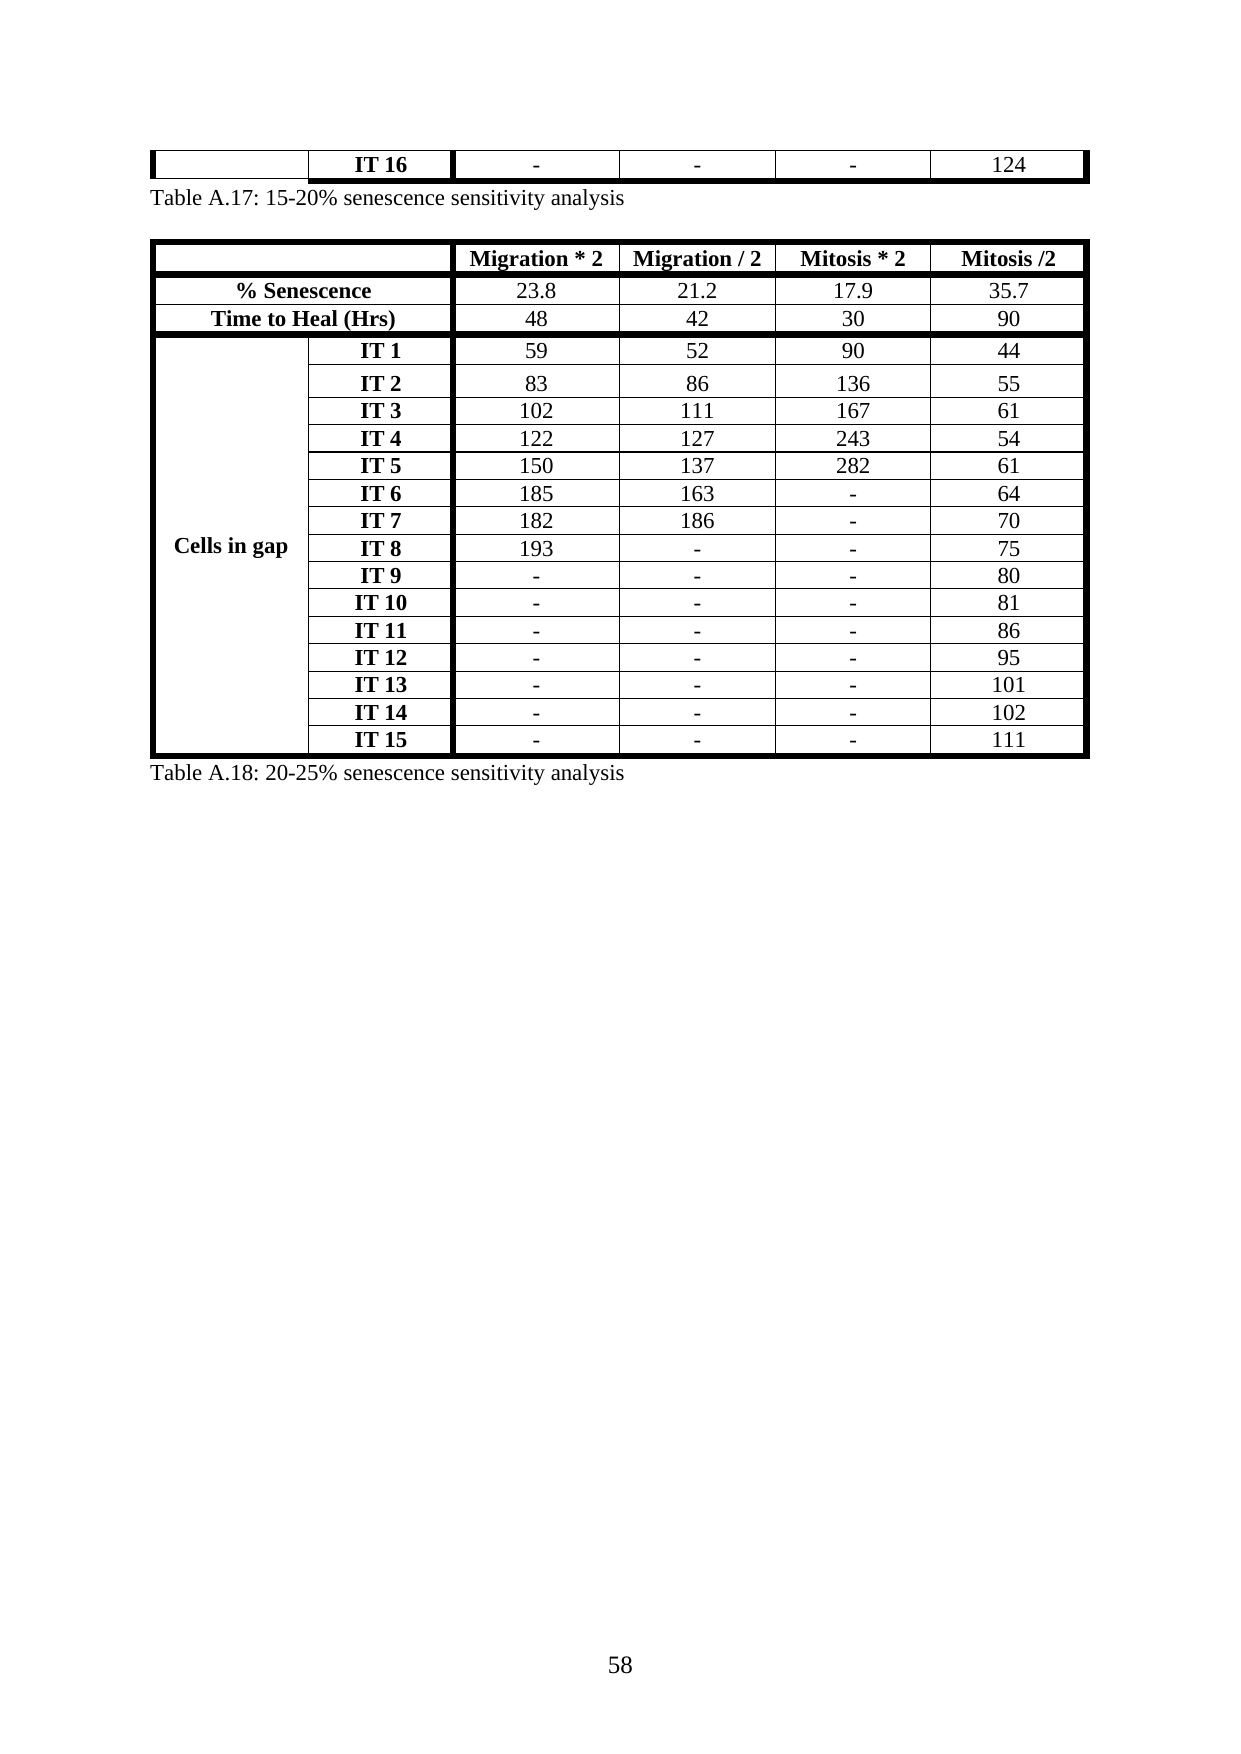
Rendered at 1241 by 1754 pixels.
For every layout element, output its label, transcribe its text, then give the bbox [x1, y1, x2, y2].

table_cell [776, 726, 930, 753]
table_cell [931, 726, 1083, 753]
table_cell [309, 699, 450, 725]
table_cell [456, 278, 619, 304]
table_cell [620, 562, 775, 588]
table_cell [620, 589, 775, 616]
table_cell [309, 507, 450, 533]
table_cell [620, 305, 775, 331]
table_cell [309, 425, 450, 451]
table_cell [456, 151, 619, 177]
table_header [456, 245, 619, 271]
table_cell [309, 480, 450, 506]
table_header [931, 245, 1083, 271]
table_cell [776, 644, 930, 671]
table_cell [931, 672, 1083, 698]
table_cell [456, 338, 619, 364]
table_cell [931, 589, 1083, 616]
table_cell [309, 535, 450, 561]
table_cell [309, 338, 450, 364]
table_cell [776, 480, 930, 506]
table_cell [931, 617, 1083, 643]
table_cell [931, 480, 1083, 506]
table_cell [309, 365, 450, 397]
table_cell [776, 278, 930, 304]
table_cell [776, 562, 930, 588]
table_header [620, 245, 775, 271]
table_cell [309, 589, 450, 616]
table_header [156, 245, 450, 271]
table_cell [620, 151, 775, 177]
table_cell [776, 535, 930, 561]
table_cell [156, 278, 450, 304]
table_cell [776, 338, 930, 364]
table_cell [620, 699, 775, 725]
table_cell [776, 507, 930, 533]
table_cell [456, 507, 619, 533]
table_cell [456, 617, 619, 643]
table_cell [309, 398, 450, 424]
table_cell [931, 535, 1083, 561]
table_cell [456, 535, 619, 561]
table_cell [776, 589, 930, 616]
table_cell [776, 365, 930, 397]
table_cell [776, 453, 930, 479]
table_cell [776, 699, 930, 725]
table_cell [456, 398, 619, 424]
text Table A.17: 15-20% senescence sensitivity analysis [150, 184, 1090, 239]
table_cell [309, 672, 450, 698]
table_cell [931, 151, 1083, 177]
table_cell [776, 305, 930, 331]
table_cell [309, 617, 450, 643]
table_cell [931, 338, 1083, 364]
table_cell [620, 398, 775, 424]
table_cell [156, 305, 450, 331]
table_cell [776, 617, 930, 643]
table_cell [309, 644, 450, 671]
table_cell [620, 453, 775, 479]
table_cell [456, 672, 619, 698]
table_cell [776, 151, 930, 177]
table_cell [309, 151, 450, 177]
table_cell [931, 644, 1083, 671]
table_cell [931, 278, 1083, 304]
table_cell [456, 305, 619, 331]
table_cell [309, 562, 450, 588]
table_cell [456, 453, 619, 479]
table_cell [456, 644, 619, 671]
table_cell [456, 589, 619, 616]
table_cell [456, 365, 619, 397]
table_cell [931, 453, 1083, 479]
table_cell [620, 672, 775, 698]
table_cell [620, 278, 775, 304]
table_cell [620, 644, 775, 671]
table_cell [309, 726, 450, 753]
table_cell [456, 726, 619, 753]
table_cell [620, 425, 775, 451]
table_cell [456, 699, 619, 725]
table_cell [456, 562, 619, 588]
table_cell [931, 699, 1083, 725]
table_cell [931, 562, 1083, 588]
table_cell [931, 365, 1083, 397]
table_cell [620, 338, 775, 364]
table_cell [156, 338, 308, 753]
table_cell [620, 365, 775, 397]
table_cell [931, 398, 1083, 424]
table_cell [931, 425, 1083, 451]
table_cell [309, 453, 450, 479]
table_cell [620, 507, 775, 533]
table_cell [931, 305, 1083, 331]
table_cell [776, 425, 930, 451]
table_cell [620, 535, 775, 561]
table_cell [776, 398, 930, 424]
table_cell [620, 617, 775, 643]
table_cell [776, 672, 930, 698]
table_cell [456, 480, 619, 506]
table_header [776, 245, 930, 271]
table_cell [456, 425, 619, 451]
text Table A.18: 20-25% senescence sensitivity analysis [150, 759, 1090, 814]
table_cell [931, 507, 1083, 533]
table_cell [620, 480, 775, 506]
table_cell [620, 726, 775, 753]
